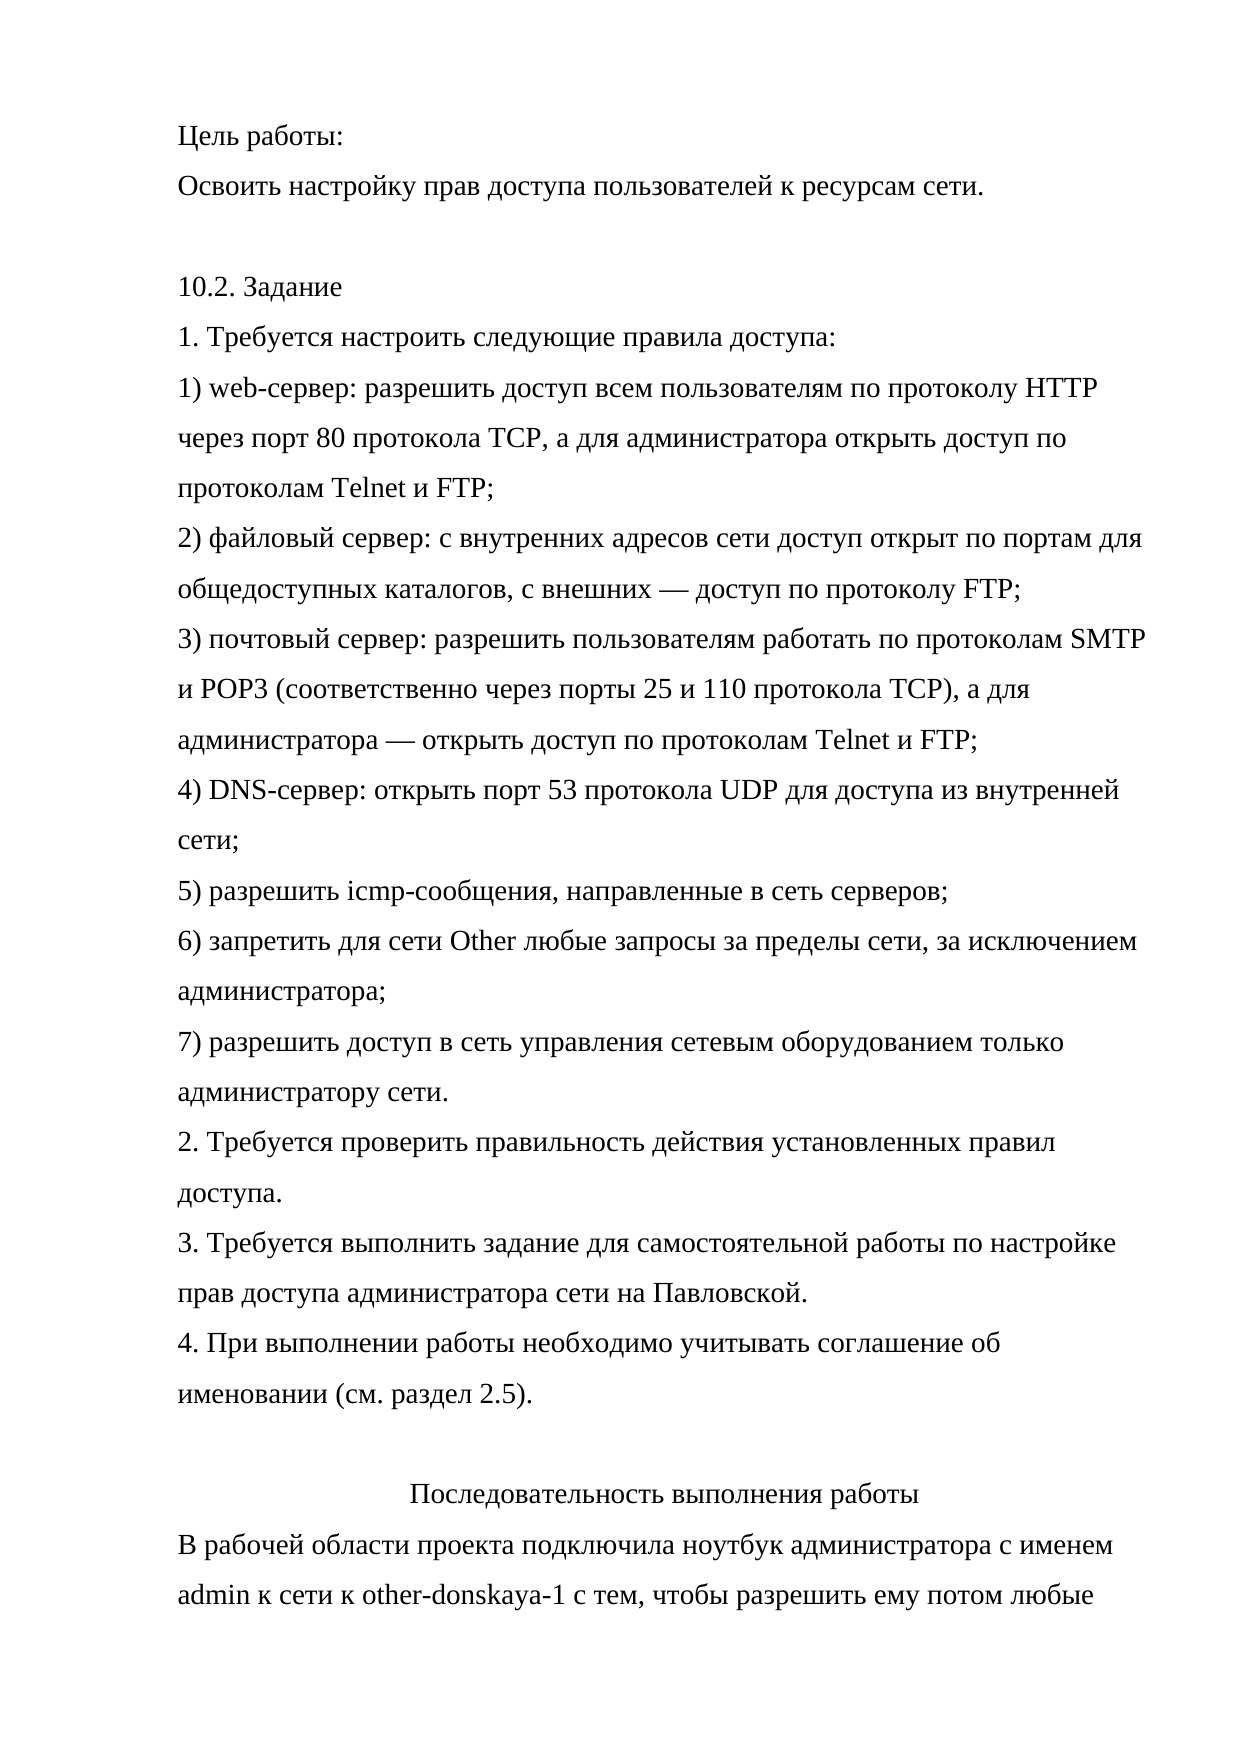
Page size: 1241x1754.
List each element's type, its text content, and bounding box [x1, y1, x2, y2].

text 10.2. Задание [177, 269, 1152, 303]
text прав доступа администратора сети на Павловской. [177, 1275, 1152, 1309]
text 1) web-сервер: разрешить доступ всем пользователям по протоколу HTTP через порт 80 протокола TCP, а для администратора открыть доступ по протоколам Telnet и FTP; [177, 370, 1152, 504]
text В рабочей области проекта подключила ноутбук администратора с именем [177, 1527, 1152, 1560]
text 2) файловый сервер: с внутренних адресов сети доступ открыт по портам для общедоступных каталогов, с внешних — доступ по протоколу FTP; [177, 521, 1152, 604]
text 3. Требуется выполнить задание для самостоятельной работы по настройке [177, 1225, 1152, 1258]
text администратору сети. [177, 1074, 1152, 1108]
text 3) почтовый сервер: разрешить пользователям работать по протоколам SMTP и POP3 (соответственно через порты 25 и 110 протокола TCP), а для администратора — открыть доступ по протоколам Telnet и FTP; [177, 621, 1152, 755]
text Последовательность выполнения работы [177, 1477, 1152, 1510]
text 4) DNS-сервер: открыть порт 53 протокола UDP для доступа из внутренней сети; [177, 772, 1152, 856]
text 4. При выполнении работы необходимо учитывать соглашение об именовании (см. раздел 2.5). [177, 1326, 1152, 1409]
text 1. Требуется настроить следующие правила доступа: [177, 319, 1152, 353]
text admin к сети к other-donskaya-1 с тем, чтобы разрешить ему потом любые [177, 1577, 1152, 1611]
text 6) запретить для сети Other любые запросы за пределы сети, за исключением администратора; [177, 923, 1152, 1007]
text 2. Требуется проверить правильность действия установленных правил доступа. [177, 1124, 1152, 1208]
text 5) разрешить icmp-сообщения, направленные в сеть серверов; [177, 873, 1152, 906]
text Освоить настройку прав доступа пользователей к ресурсам сети. [177, 168, 1152, 202]
text Цель работы: [177, 118, 1152, 152]
text 7) разрешить доступ в сеть управления сетевым оборудованием только [177, 1024, 1152, 1057]
